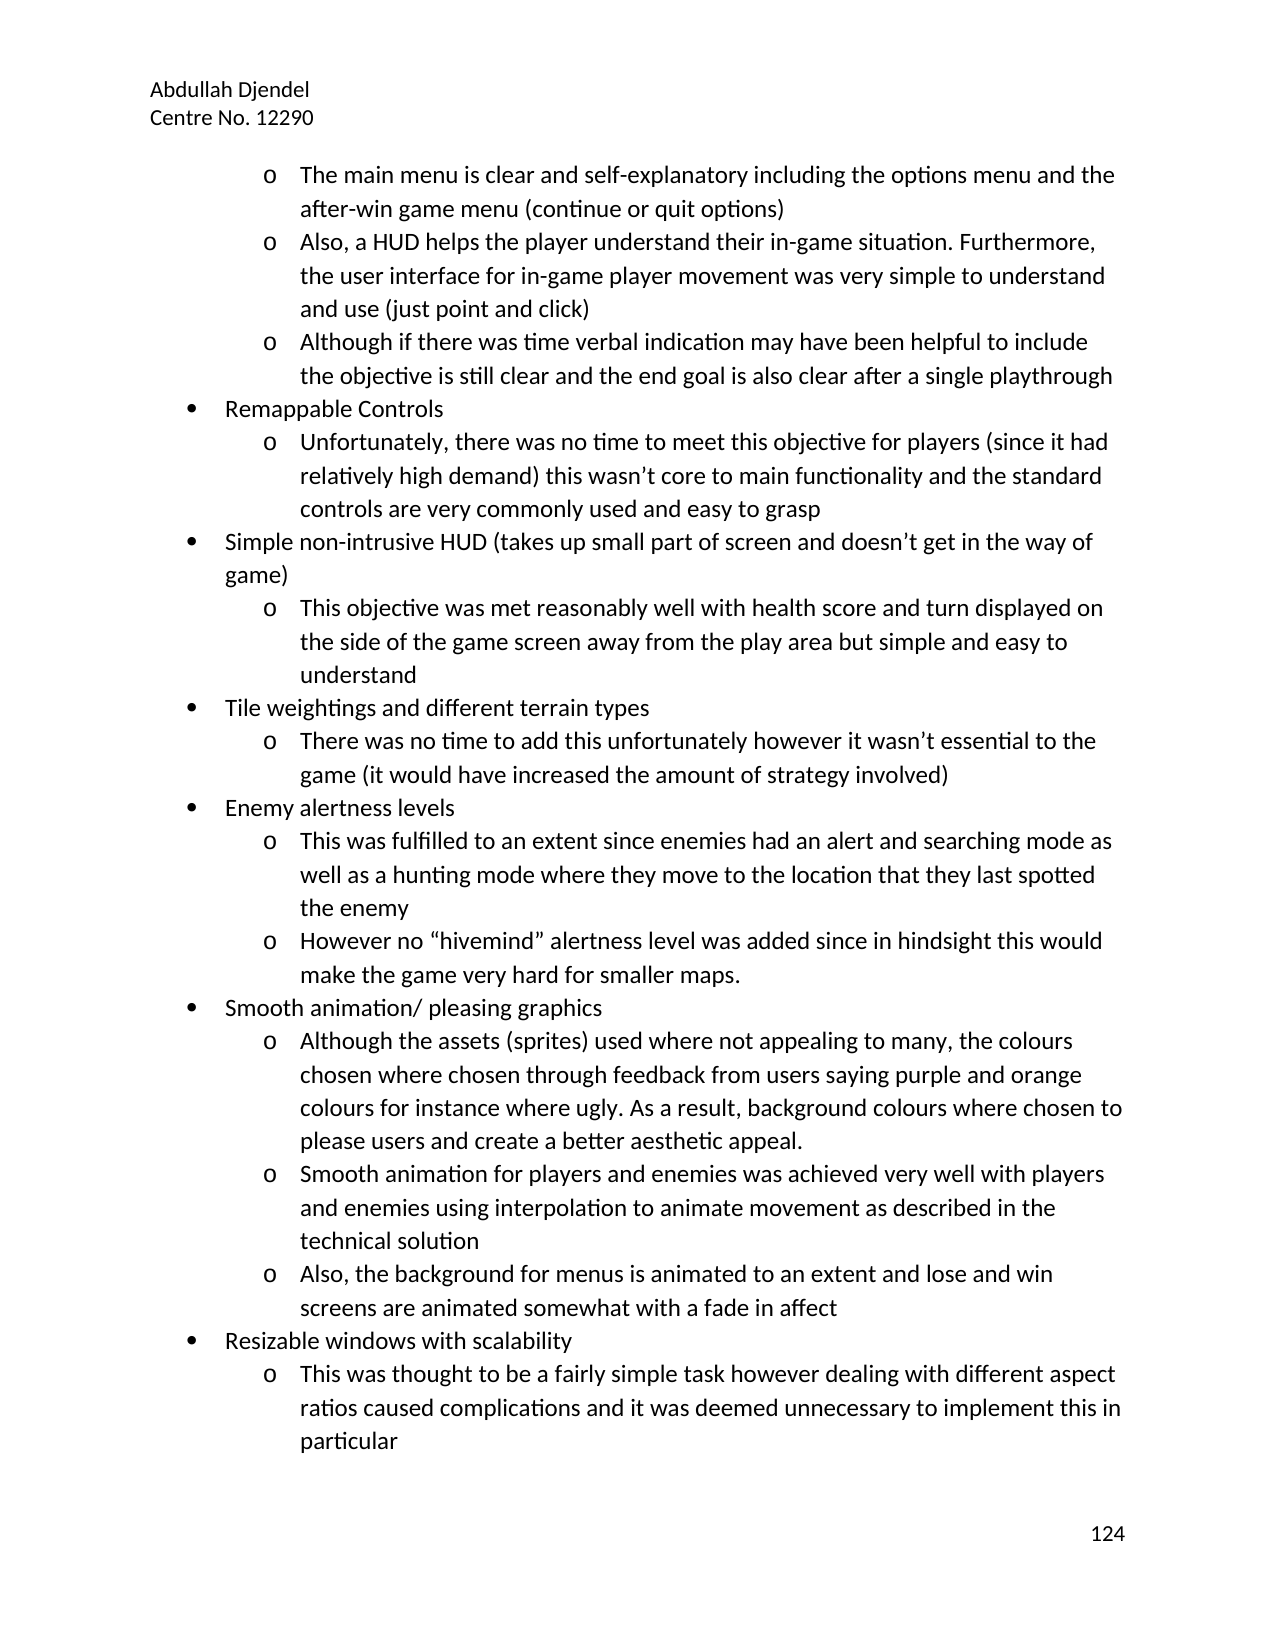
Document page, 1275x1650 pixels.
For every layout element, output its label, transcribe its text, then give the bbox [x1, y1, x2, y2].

list Tile weightings and different terrain types [187, 692, 1125, 722]
list However no “hivemind” alertness level was added since in hindsight this would make the game very hard for smaller maps. [262, 925, 1125, 989]
list Although the assets (sprites) used where not appealing to many, the colours chosen where chosen through feedback from users saying purple and orange colours for instance where ugly. As a result, background colours where chosen to please users and create a better aesthetic appeal. [262, 1025, 1125, 1155]
list Remappable Controls [187, 393, 1125, 424]
list This was thought to be a fairly simple task however dealing with different aspect ratios caused complications and it was deemed unnecessary to implement this in particular [262, 1358, 1125, 1455]
list Simple non-intrusive HUD (takes up small part of screen and doesn’t get in the way of game) [187, 526, 1125, 589]
list Smooth animation/ pleasing graphics [187, 992, 1125, 1022]
list Resizable windows with scalability [187, 1325, 1125, 1355]
list This objective was met reasonably well with health score and turn displayed on the side of the game screen away from the play area but simple and easy to understand [262, 592, 1125, 689]
list Unfortunately, there was no time to meet this objective for players (since it had relatively high demand) this wasn’t core to main functionality and the standard controls are very commonly used and easy to grasp [262, 426, 1125, 524]
list This was fulfilled to an extent since enemies had an alert and searching mode as well as a hunting mode where they move to the location that they last spotted the enemy [262, 825, 1125, 922]
list Also, the background for menus is animated to an extent and lose and win screens are animated somewhat with a fade in affect [262, 1258, 1125, 1322]
list Smooth animation for players and enemies was achieved very well with players and enemies using interpolation to animate movement as described in the technical solution [262, 1158, 1125, 1255]
list Also, a HUD helps the player understand their in-game situation. Furthermore, the user interface for in-game player movement was very simple to understand and use (just point and click) [262, 226, 1125, 324]
list Enemy alertness levels [187, 792, 1125, 822]
list Although if there was time verbal indication may have been helpful to include the objective is still clear and the end goal is also clear after a single playthrough [262, 326, 1125, 391]
list The main menu is clear and self-explanatory including the options menu and the after-win game menu (continue or quit options) [262, 159, 1125, 224]
list There was no time to add this unfortunately however it wasn’t essential to the game (it would have increased the amount of strategy involved) [262, 725, 1125, 789]
